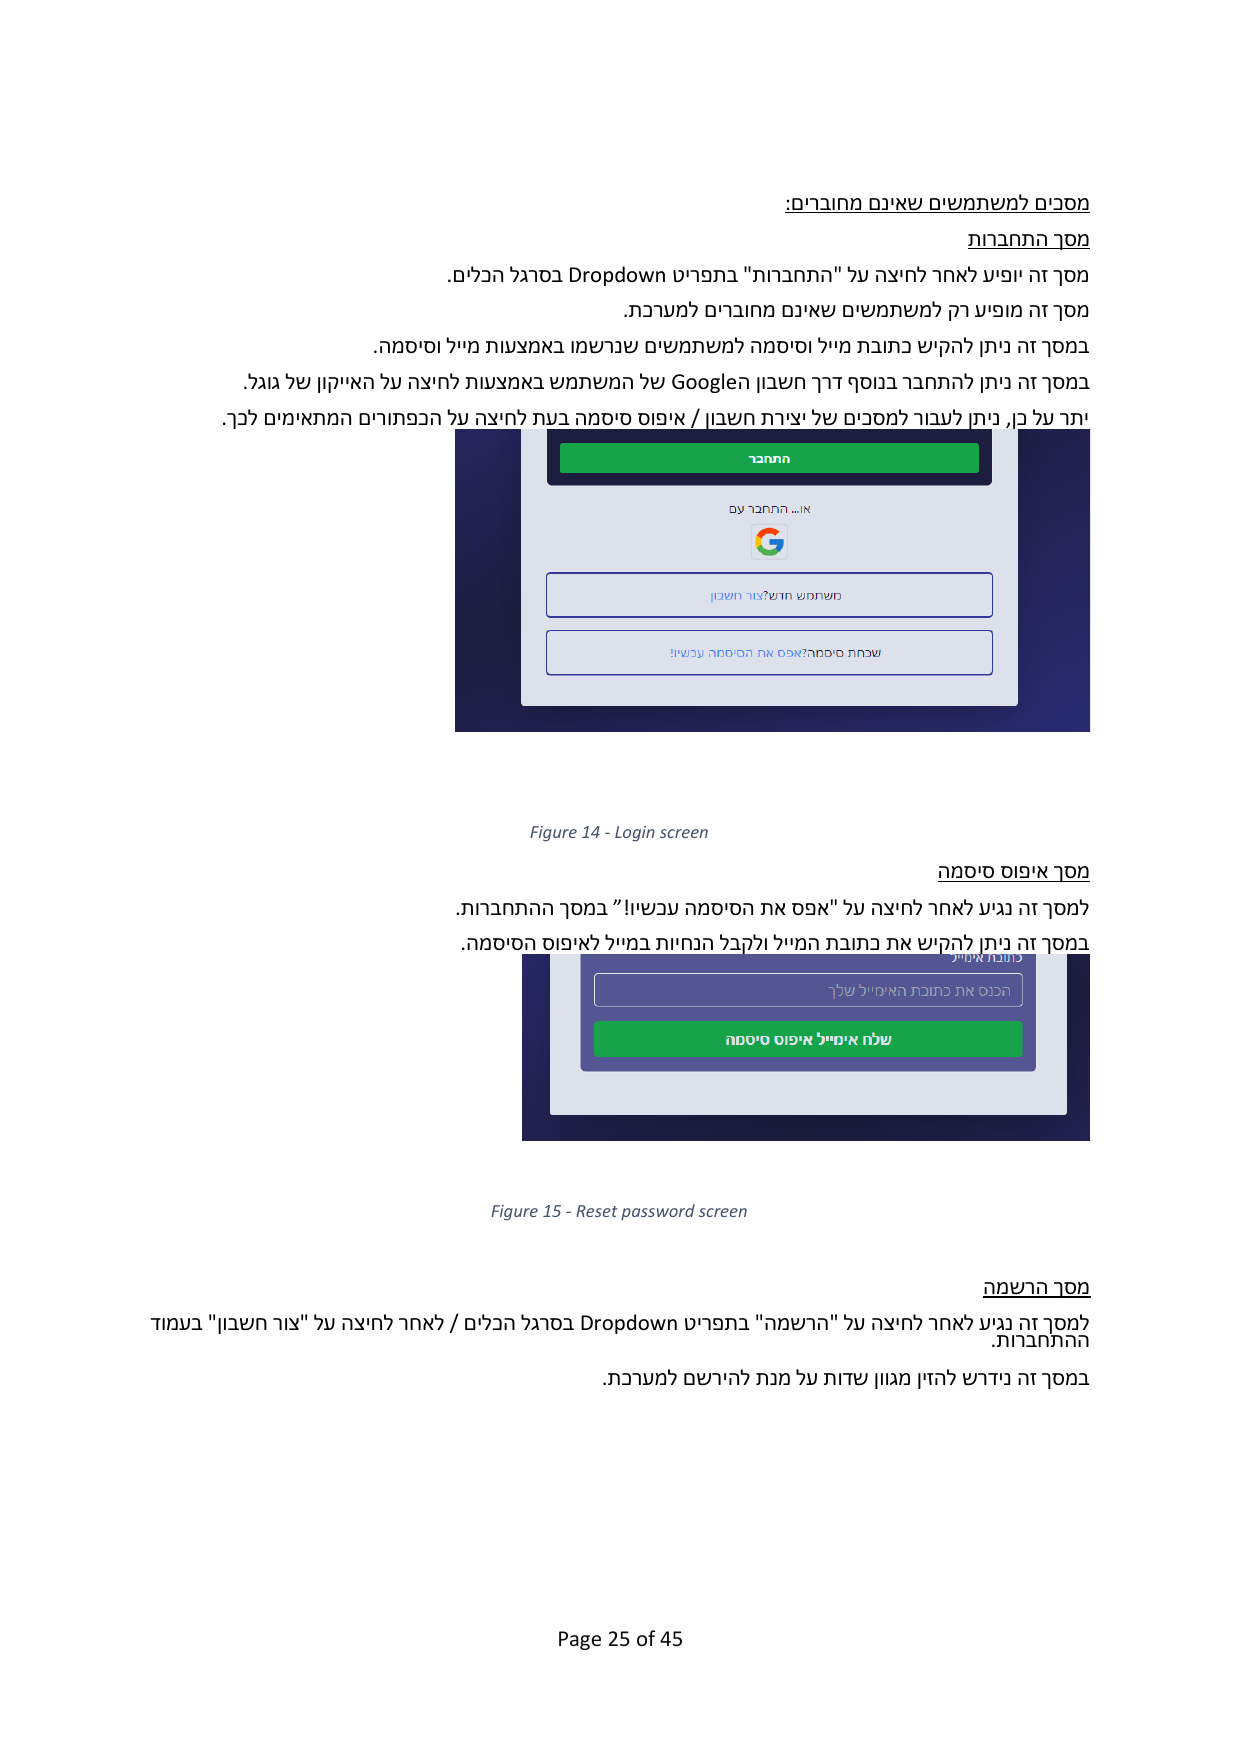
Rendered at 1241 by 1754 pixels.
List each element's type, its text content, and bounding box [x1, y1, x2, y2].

text Figure 14 - Login screen [150, 820, 1090, 843]
text מסך זה מופיע רק למשתמשים שאינם מחוברים למערכת. [150, 302, 1090, 322]
text במסך זה ניתן להתחבר בנוסף דרך חשבון הGoogle של המשתמש באמצעות לחיצה על האייקון של גוגל. [150, 374, 1090, 394]
text Figure 15 - Reset password screen [150, 1199, 1090, 1222]
text במסך זה נידרש להזין מגוון שדות על מנת להירשם למערכת. [150, 1370, 1090, 1389]
text במסך זה ניתן להקיש כתובת מייל וסיסמה למשתמשים שנרשמו באמצעות מייל וסיסמה. [150, 338, 1090, 358]
text מסך התחברות [150, 231, 1090, 250]
picture [522, 954, 1090, 1141]
text למסך זה נגיע לאחר לחיצה על "הרשמה" בתפריט Dropdown בסרגל הכלים / לאחר לחיצה על "צור חשבון" בעמוד ההתחברות. [150, 1315, 1090, 1354]
picture [455, 429, 1091, 732]
text מסכים למשתמשים שאינם מחוברים: [150, 195, 1090, 214]
text במסך זה ניתן להקיש את כתובת המייל ולקבל הנחיות במייל לאיפוס הסיסמה. [150, 935, 1090, 955]
text למסך זה נגיע לאחר לחיצה על "אפס את הסיסמה עכשיו!” במסך ההתחברות. [150, 899, 1090, 919]
text יתר על כן, ניתן לעבור למסכים של יצירת חשבון / איפוס סיסמה בעת לחיצה על הכפתורים המתאימים לכך. [150, 410, 1090, 429]
text מסך זה יופיע לאחר לחיצה על "התחברות" בתפריט Dropdown בסרגל הכלים. [150, 267, 1090, 286]
text מסך איפוס סיסמה [150, 863, 1090, 883]
text מסך הרשמה [150, 1279, 1090, 1298]
